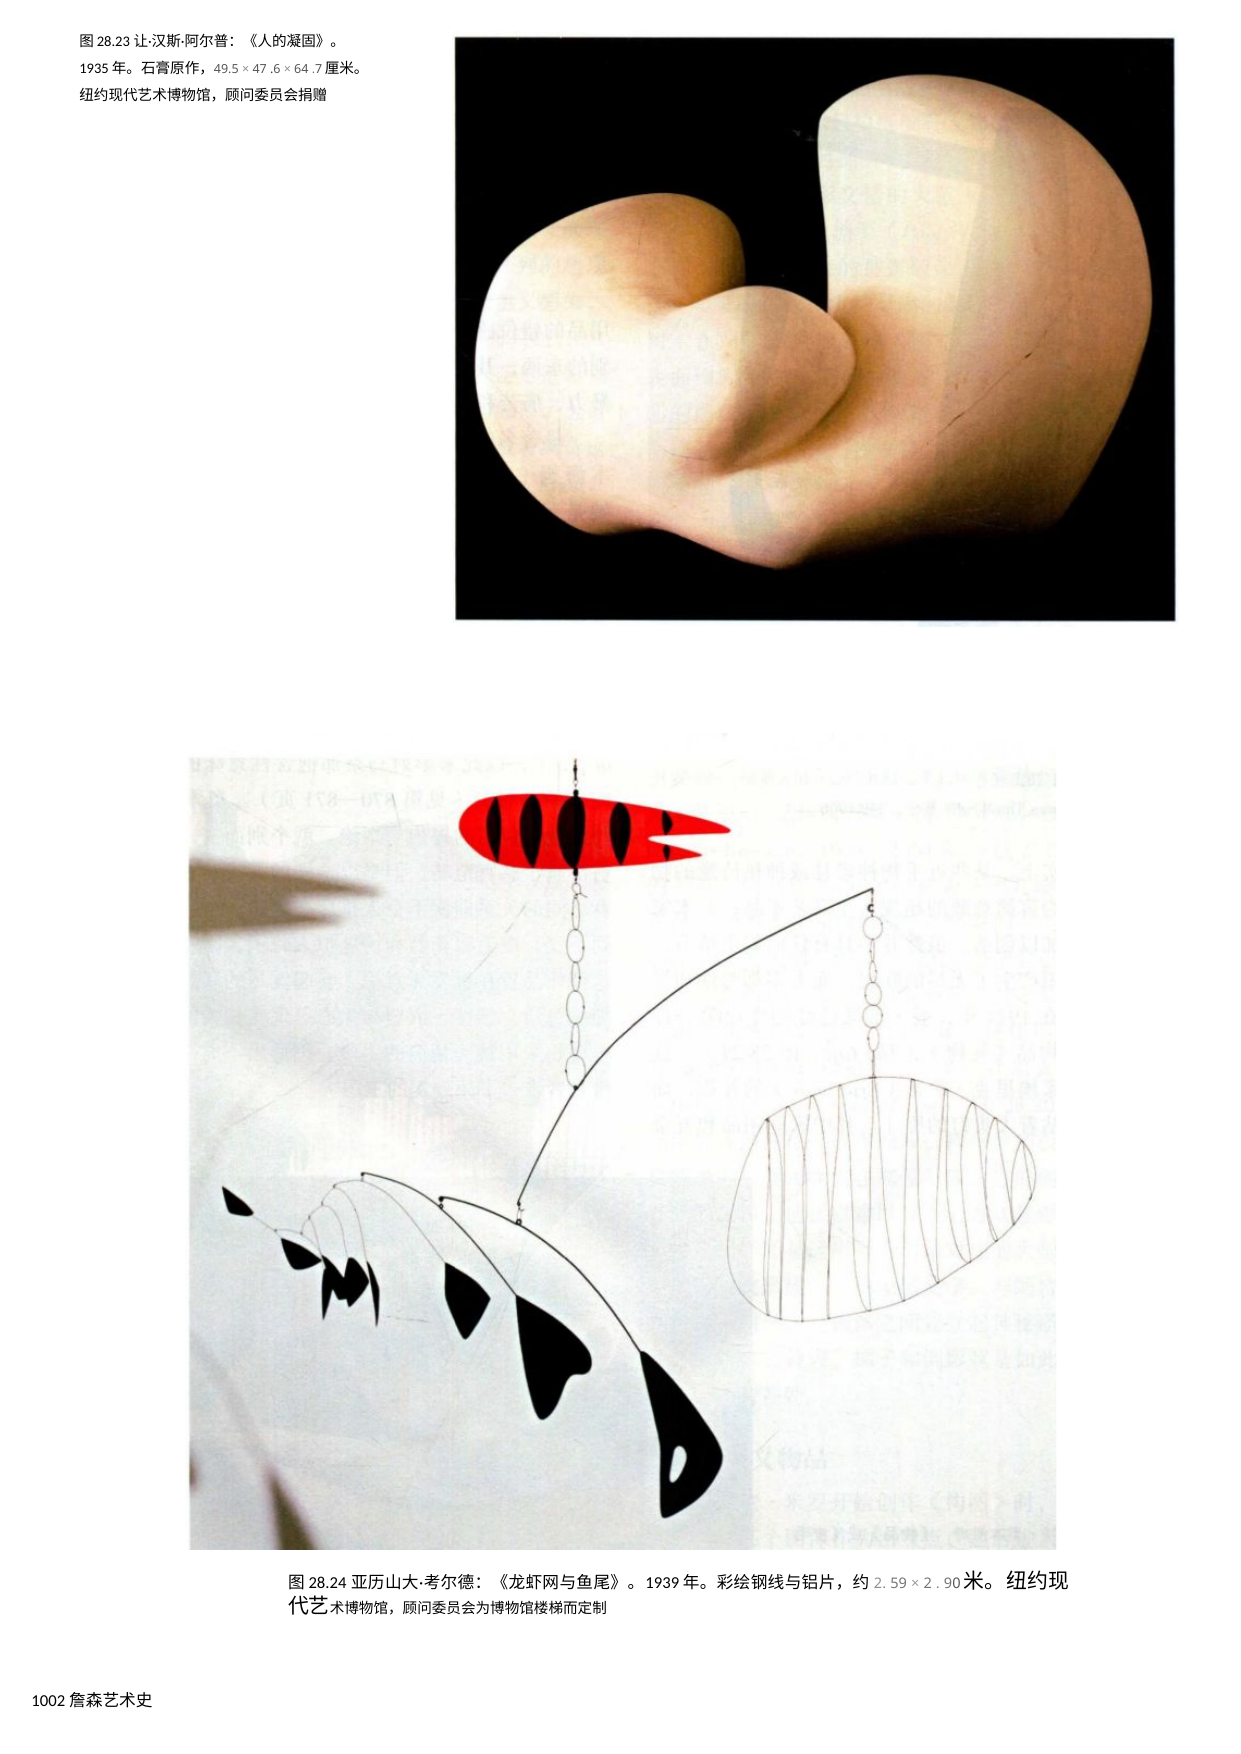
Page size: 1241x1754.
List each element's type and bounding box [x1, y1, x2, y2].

picture [452, 31, 1180, 627]
picture [185, 733, 1057, 1550]
